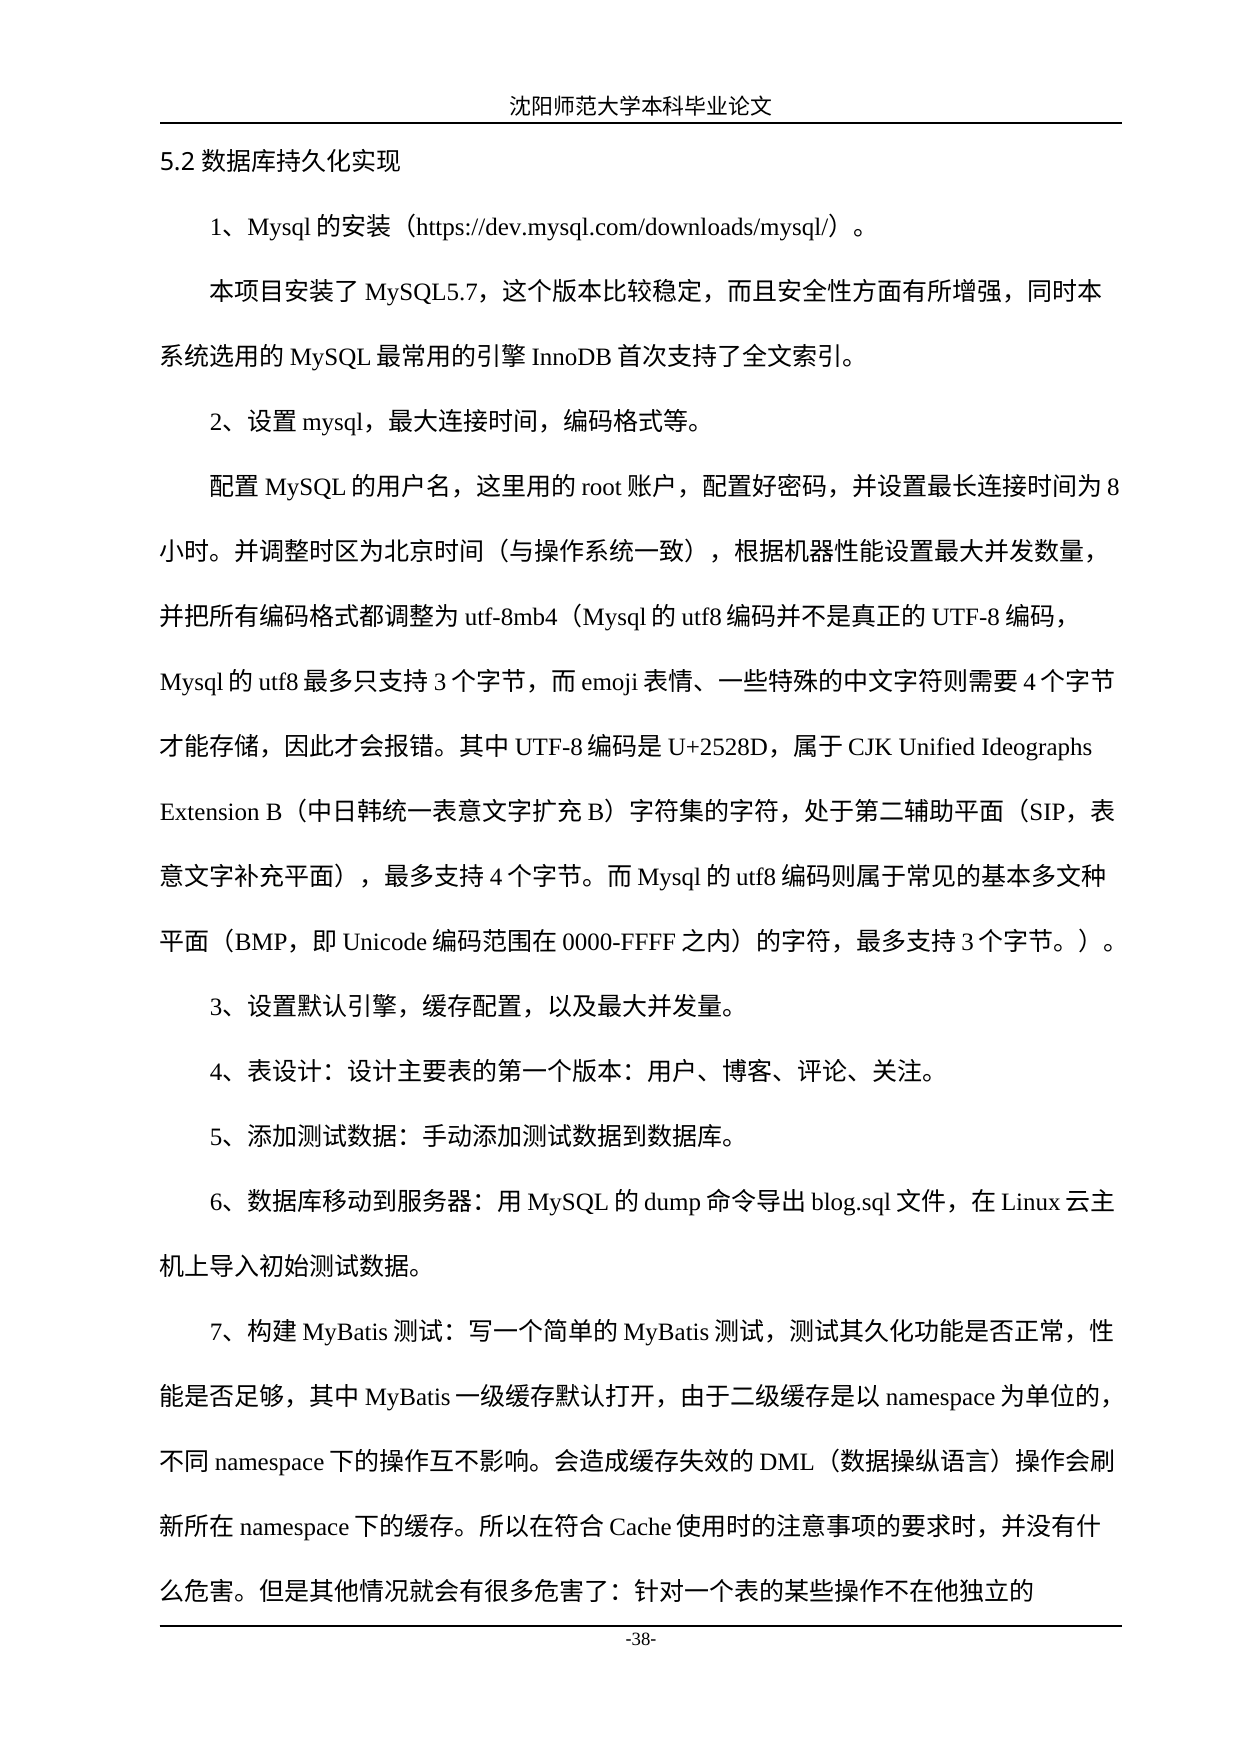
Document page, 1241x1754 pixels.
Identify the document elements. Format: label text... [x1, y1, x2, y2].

text 4、表设计：设计主要表的第一个版本：用户、博客、评论、关注。 [159, 1037, 1122, 1102]
text 2、设置mysql，最大连接时间，编码格式等。 [159, 387, 1122, 452]
text 1、Mysql的安装（https://dev.mysql.com/downloads/mysql/）。 [159, 192, 1122, 257]
text 5、添加测试数据：手动添加测试数据到数据库。 [159, 1102, 1122, 1167]
text 本项目安装了MySQL5.7，这个版本比较稳定，而且安全性方面有所增强，同时本系统选用的MySQL最常用的引擎InnoDB首次支持了全文索引。 [159, 257, 1122, 387]
text 3、设置默认引擎，缓存配置，以及最大并发量。 [159, 972, 1122, 1037]
text 6、数据库移动到服务器：用MySQL的dump命令导出blog.sql文件，在Linux云主机上导入初始测试数据。 [159, 1167, 1122, 1297]
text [159, 1297, 1122, 1622]
text 配置MySQL的用户名，这里用的root账户，配置好密码，并设置最长连接时间为8小时。并调整时区为北京时间（与操作系统一致），根据机器性能设置最大并发数量，并把所有编码格式都调整为utf-8mb4（Mysql的utf8编码并不是真正的UTF-8编码，Mysql的utf8最多只支持3个字节，而emoji表情、一些特殊的中文字符则需要4个字节才能存储，因此才会报错。其中UTF-8编码是U+2528D，属于CJK Unified Ideographs Extension B（中日韩统一表意文字扩充B）字符集的字符，处于第二辅助平面（SIP，表意文字补充平面），最多支持4个字节。而Mysql的utf8编码则属于常见的基本多文种平面（BMP，即Unicode编码范围在0000-FFFF之内）的字符，最多支持3个字节。）。 [159, 452, 1122, 972]
subtitle 5.2 数据库持久化实现 [159, 127, 1122, 192]
